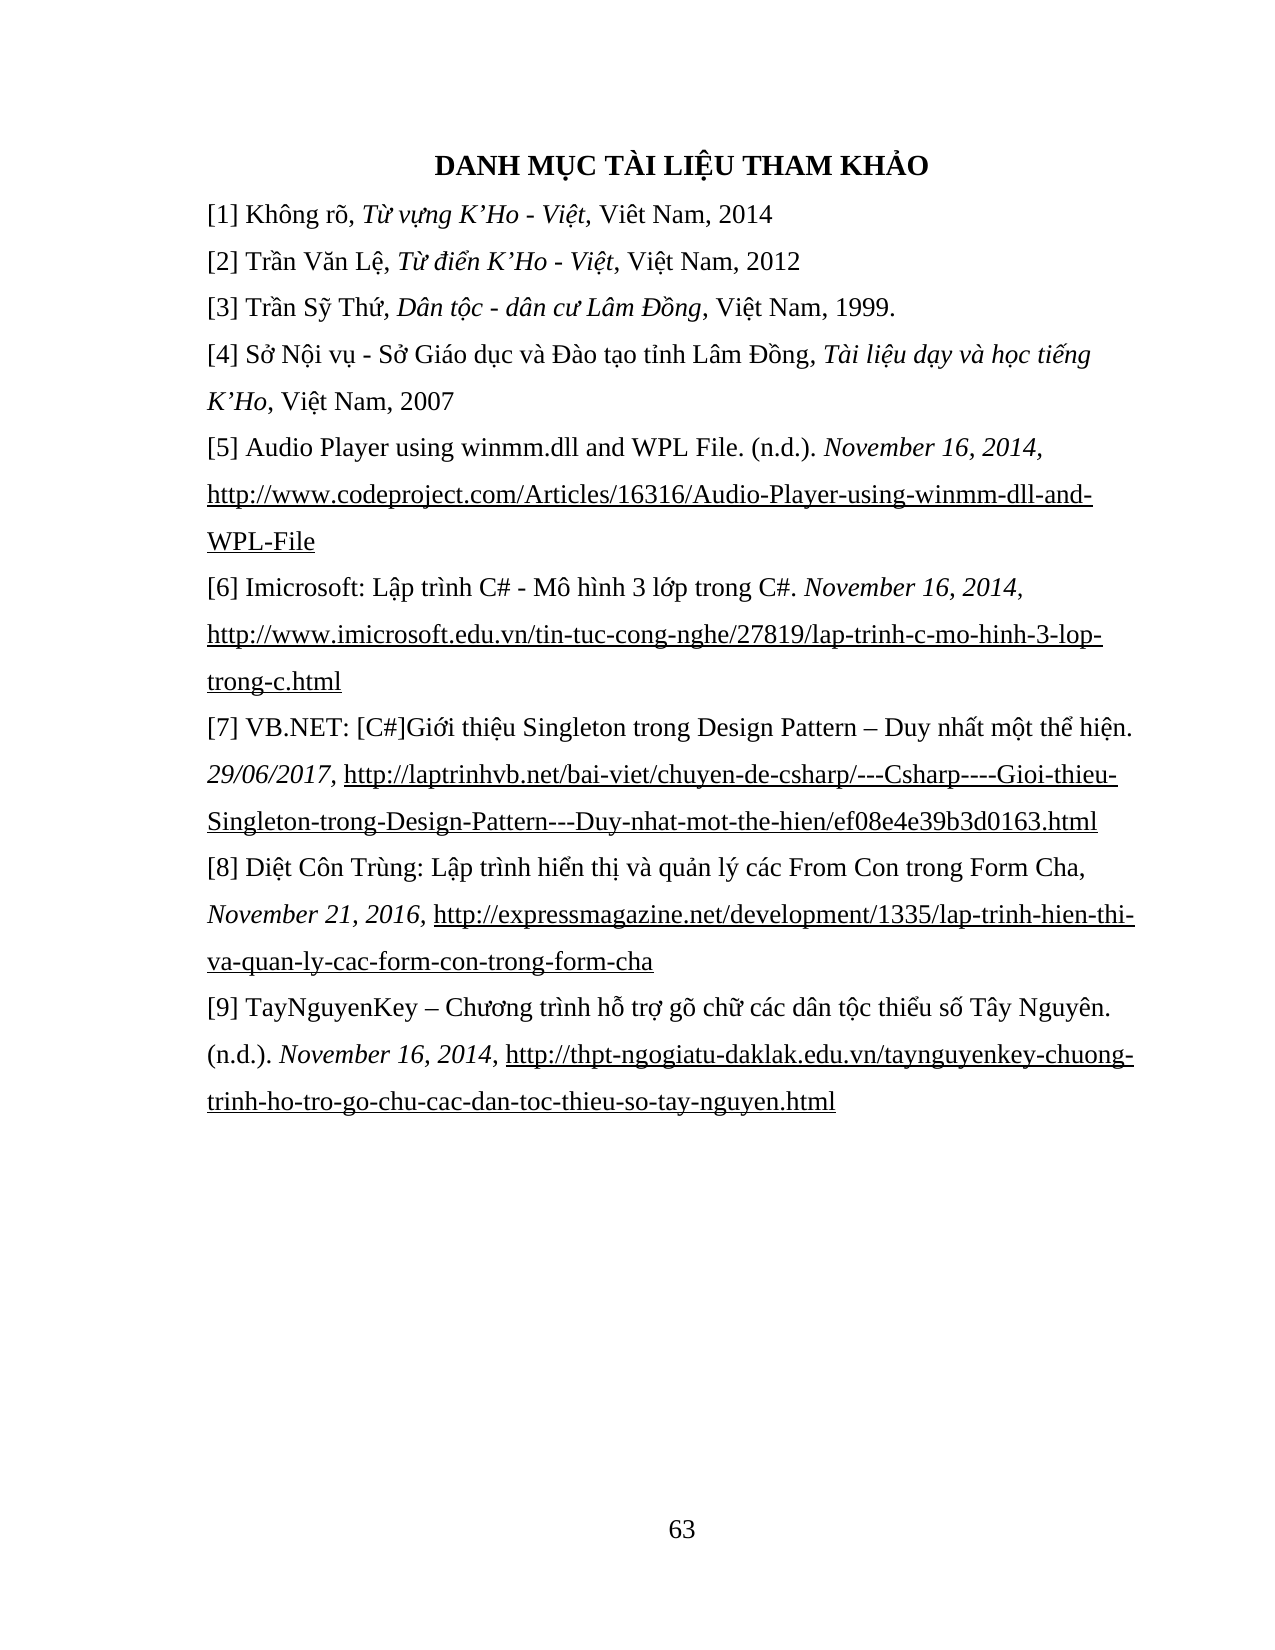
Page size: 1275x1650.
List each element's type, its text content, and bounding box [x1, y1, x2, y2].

text [6] Imicrosoft: Lập trình C# - Mô hình 3 lớp trong C#. November 16, 2014, http://www.imicrosoft.edu.vn/tin-tuc-cong-nghe/27819/lap-trinh-c-mo-hinh-3-lop-trong-c.html [207, 571, 1157, 696]
text [3] Trần Sỹ Thứ, Dân tộc - dân cư Lâm Đồng, Việt Nam, 1999. [207, 291, 1157, 322]
text [9] TayNguyenKey – Chương trình hỗ trợ gõ chữ các dân tộc thiểu số Tây Nguyên. (n.d.). November 16, 2014, http://thpt-ngogiatu-daklak.edu.vn/taynguyenkey-chuong-trinh-ho-tro-go-chu-cac-dan-toc-thieu-so-tay-nguyen.html [207, 991, 1157, 1116]
text [5] Audio Player using winmm.dll and WPL File. (n.d.). November 16, 2014, http://www.codeproject.com/Articles/16316/Audio-Player-using-winmm-dll-and-WPL-File [207, 431, 1157, 556]
text [2] Trần Văn Lệ, Từ điển K’Ho - Việt, Việt Nam, 2012 [207, 245, 1157, 276]
text [1] Không rõ, Từ vựng K’Ho - Việt, Viêt Nam, 2014 [207, 198, 1157, 229]
text [8] Diệt Côn Trùng: Lập trình hiển thị và quản lý các From Con trong Form Cha, November 21, 2016, http://expressmagazine.net/development/1335/lap-trinh-hien-thi-va-quan-ly-cac-form-con-trong-form-cha [207, 851, 1157, 976]
text [7] VB.NET: [C#]Giới thiệu Singleton trong Design Pattern – Duy nhất một thể hiện. 29/06/2017, http://laptrinhvb.net/bai-viet/chuyen-de-csharp/---Csharp----Gioi-thieu-Singleton-trong-Design-Pattern---Duy-nhat-mot-the-hien/ef08e4e39b3d0163.html [207, 711, 1157, 836]
subtitle DANH MỤC TÀI LIỆU THAM KHẢO [207, 148, 1157, 181]
text [4] Sở Nội vụ - Sở Giáo dục và Đào tạo tỉnh Lâm Đồng, Tài liệu dạy và học tiếng K’Ho, Việt Nam, 2007 [207, 338, 1157, 416]
